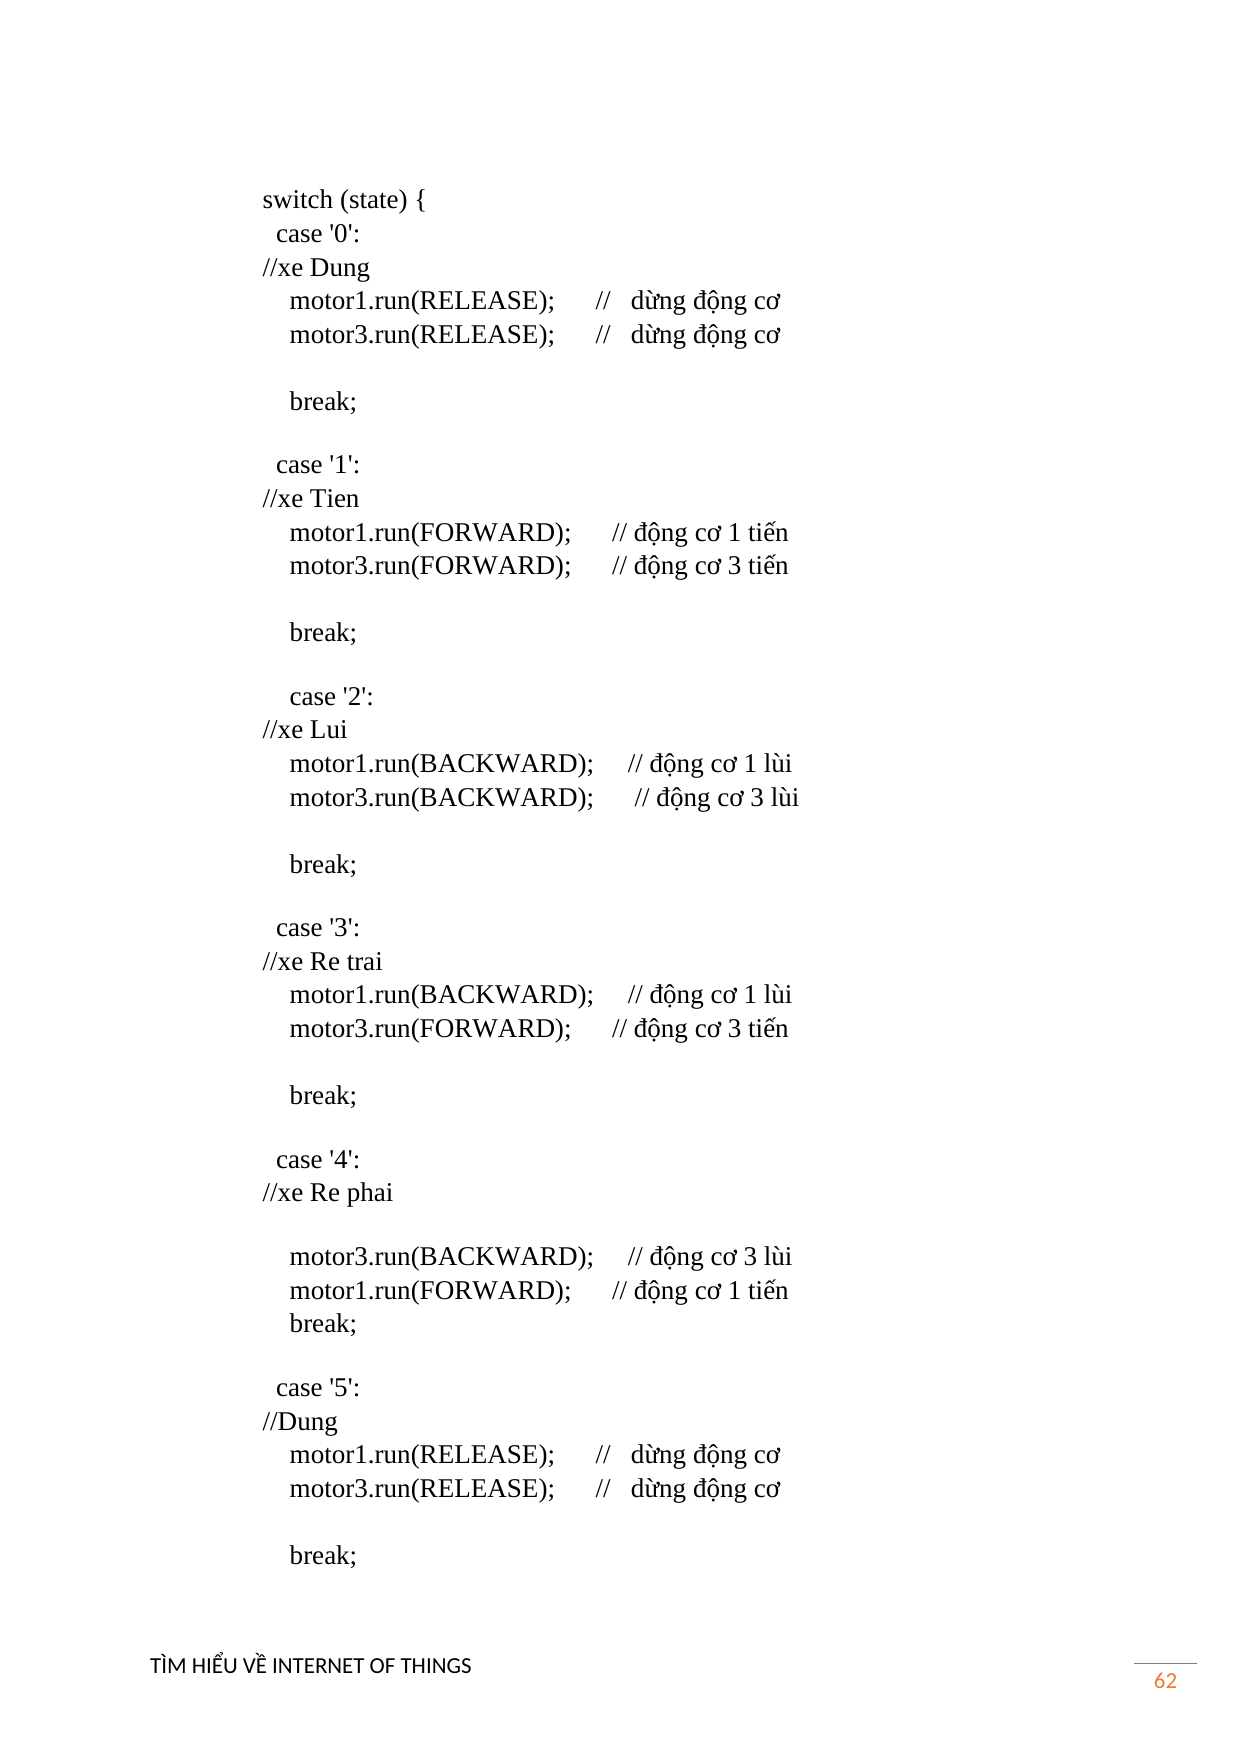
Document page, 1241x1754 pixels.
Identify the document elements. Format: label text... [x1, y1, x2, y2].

text case '4': [262, 1143, 1090, 1174]
text motor1.run(BACKWARD); // động cơ 1 lùi [262, 978, 1090, 1010]
text //xe Dung [262, 251, 1090, 282]
text motor1.run(RELEASE); // dừng động cơ [262, 284, 1090, 315]
text case '5': [262, 1371, 1090, 1402]
text motor1.run(BACKWARD); // động cơ 1 lùi [262, 747, 1090, 778]
text break; [262, 616, 1090, 647]
text motor1.run(FORWARD); // động cơ 1 tiến [262, 516, 1090, 547]
text //xe Lui [262, 713, 1090, 745]
text case '1': [262, 448, 1090, 480]
text case '0': [262, 217, 1090, 248]
text motor3.run(BACKWARD); // động cơ 3 lùi [262, 1240, 1090, 1271]
text motor3.run(FORWARD); // động cơ 3 tiến [262, 549, 1090, 580]
text case '3': [262, 911, 1090, 943]
text motor3.run(FORWARD); // động cơ 3 tiến [262, 1012, 1090, 1043]
text //xe Re phai [262, 1176, 1090, 1208]
text motor3.run(RELEASE); // dừng động cơ [262, 1472, 1090, 1503]
text //xe Re trai [262, 945, 1090, 976]
text switch (state) { [262, 183, 1090, 215]
text motor3.run(RELEASE); // dừng động cơ [262, 318, 1090, 349]
text break; [262, 1539, 1090, 1570]
text motor1.run(FORWARD); // động cơ 1 tiến [262, 1274, 1090, 1305]
text motor3.run(BACKWARD); // động cơ 3 lùi [262, 781, 1090, 812]
text //xe Tien [262, 482, 1090, 513]
text break; [262, 1307, 1090, 1338]
text motor1.run(RELEASE); // dừng động cơ [262, 1438, 1090, 1469]
text break; [262, 848, 1090, 879]
text break; [262, 385, 1090, 416]
text case '2': [262, 680, 1090, 711]
text break; [262, 1079, 1090, 1110]
text //Dung [262, 1404, 1090, 1436]
